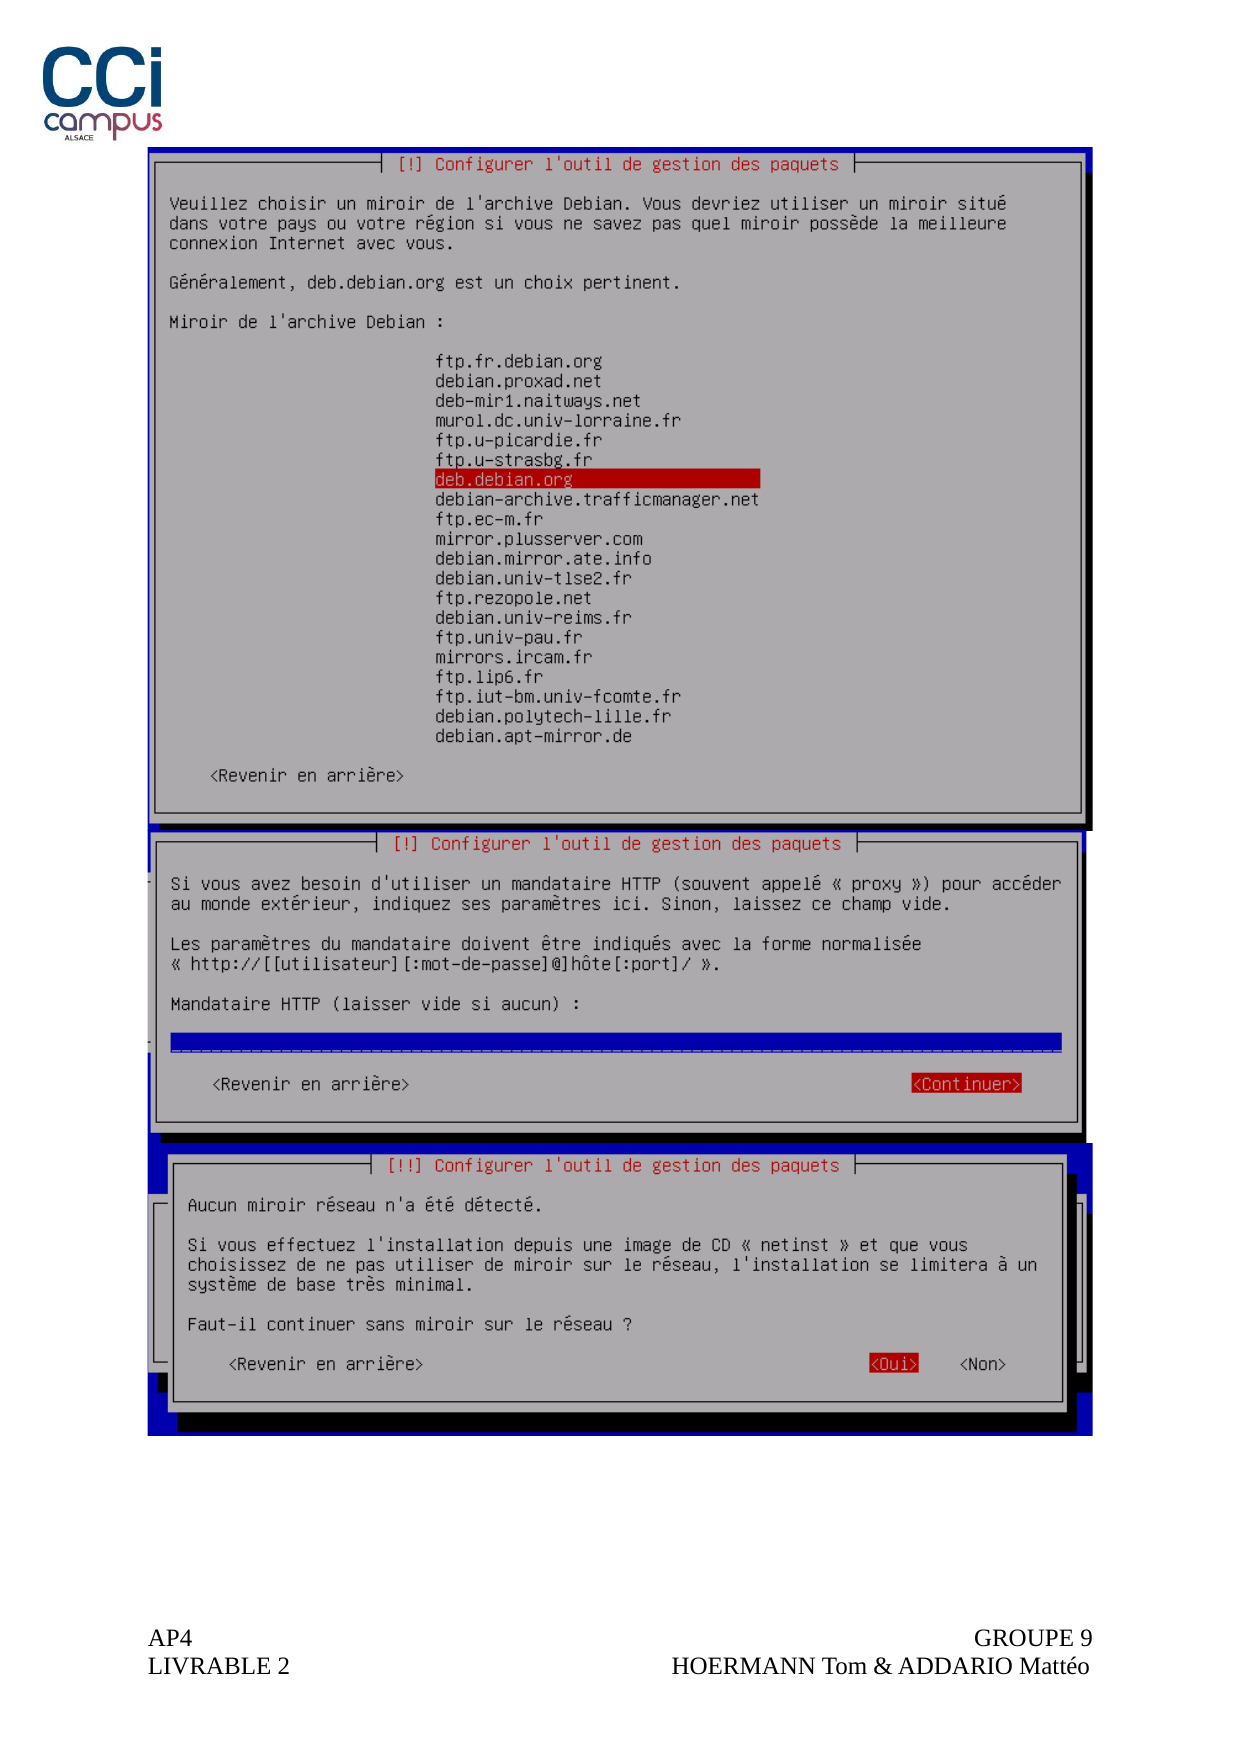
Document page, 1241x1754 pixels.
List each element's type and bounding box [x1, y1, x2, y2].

picture [35, 26, 1093, 1436]
